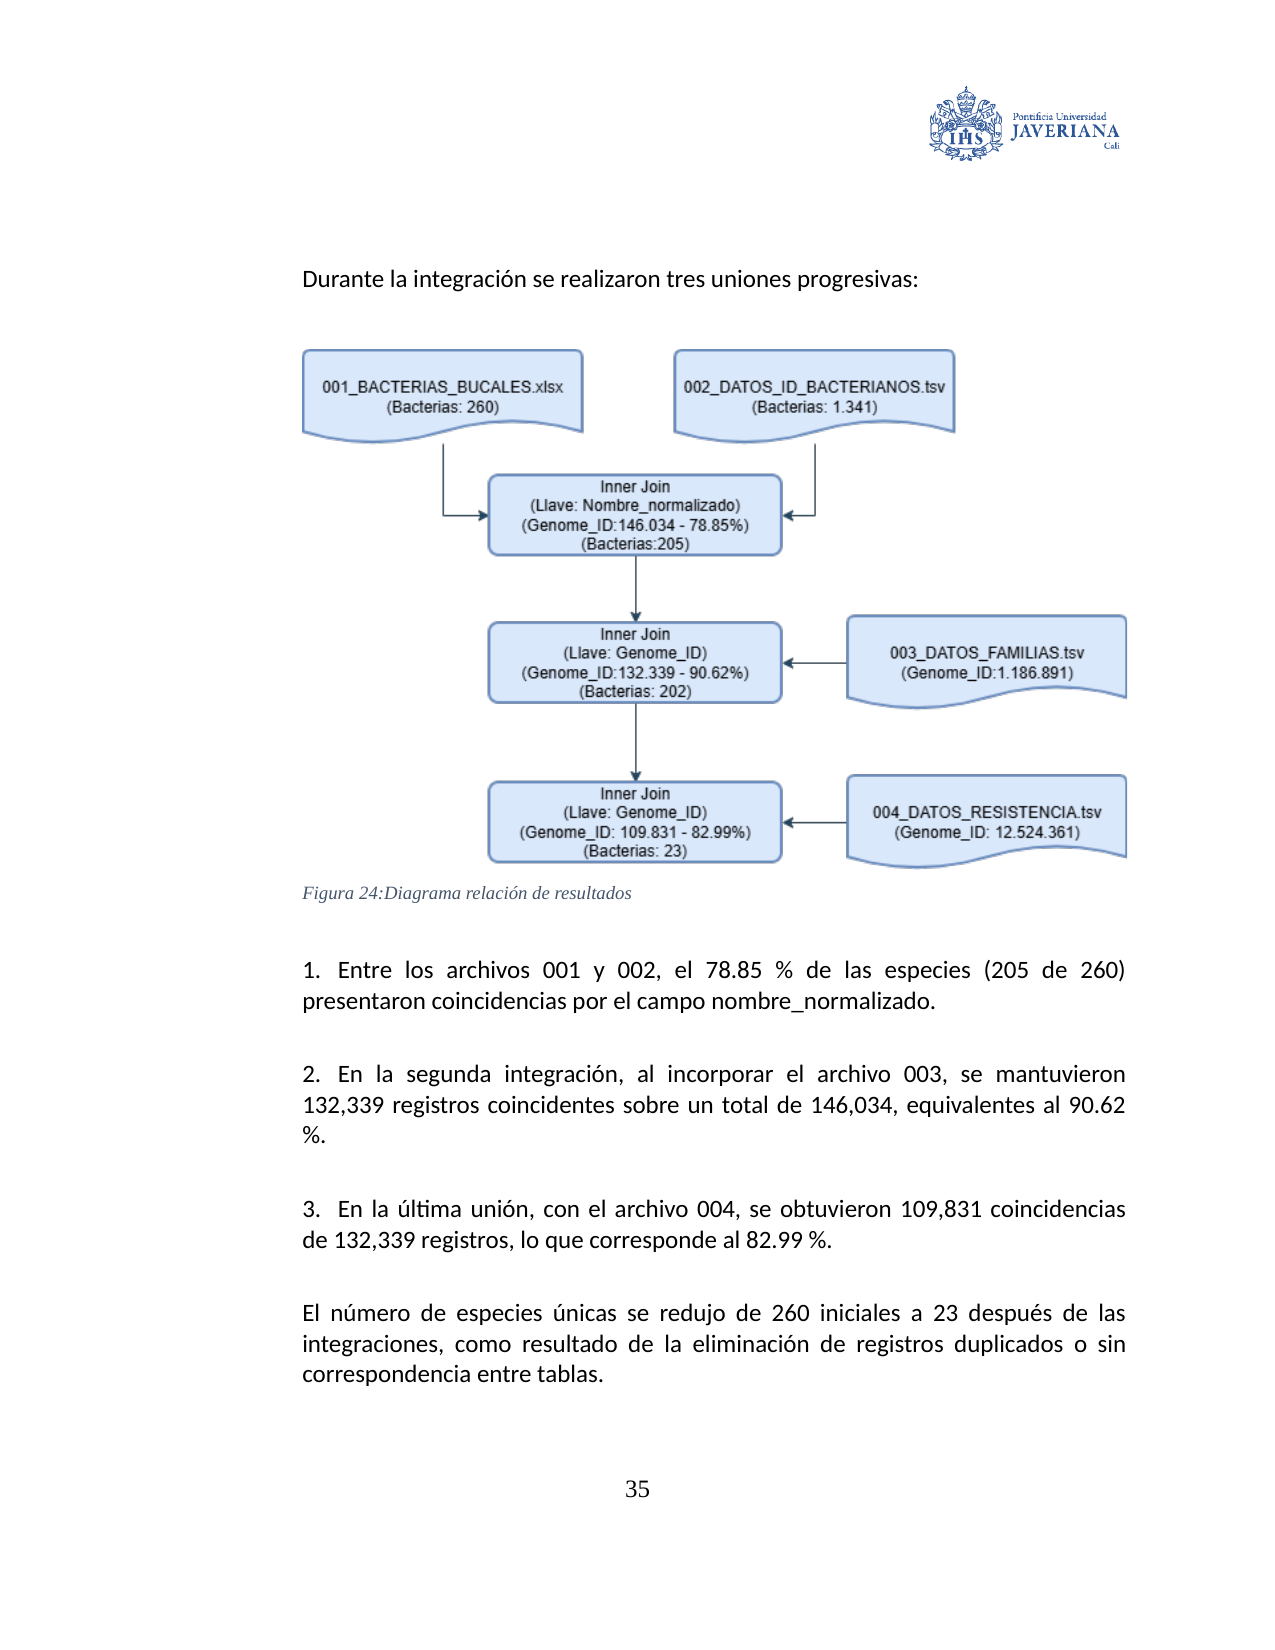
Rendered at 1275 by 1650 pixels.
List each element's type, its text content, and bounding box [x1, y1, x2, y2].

picture [302, 349, 1128, 870]
text 3. En la última unión, con el archivo 004, se obtuvieron 109,831 coincidencias de 132,339 registros, lo que corresponde al 82.99 %. [302, 1163, 1127, 1254]
picture [920, 75, 1128, 172]
text 1. Entre los archivos 001 y 002, el 78.85 % de las especies (205 de 260) presentaron coincidencias por el campo nombre_normalizado. [302, 924, 1127, 1016]
text Figura 24:Diagrama relación de resultados [302, 882, 1127, 903]
text 2. En la segunda integración, al incorporar el archivo 003, se mantuvieron 132,339 registros coincidentes sobre un total de 146,034, equivalentes al 90.62 %. [302, 1028, 1127, 1150]
text Durante la integración se realizaron tres uniones progresivas: [302, 263, 1127, 294]
text El número de especies únicas se redujo de 260 iniciales a 23 después de las integraciones, como resultado de la eliminación de registros duplicados o sin correspondencia entre tablas. [302, 1267, 1127, 1389]
